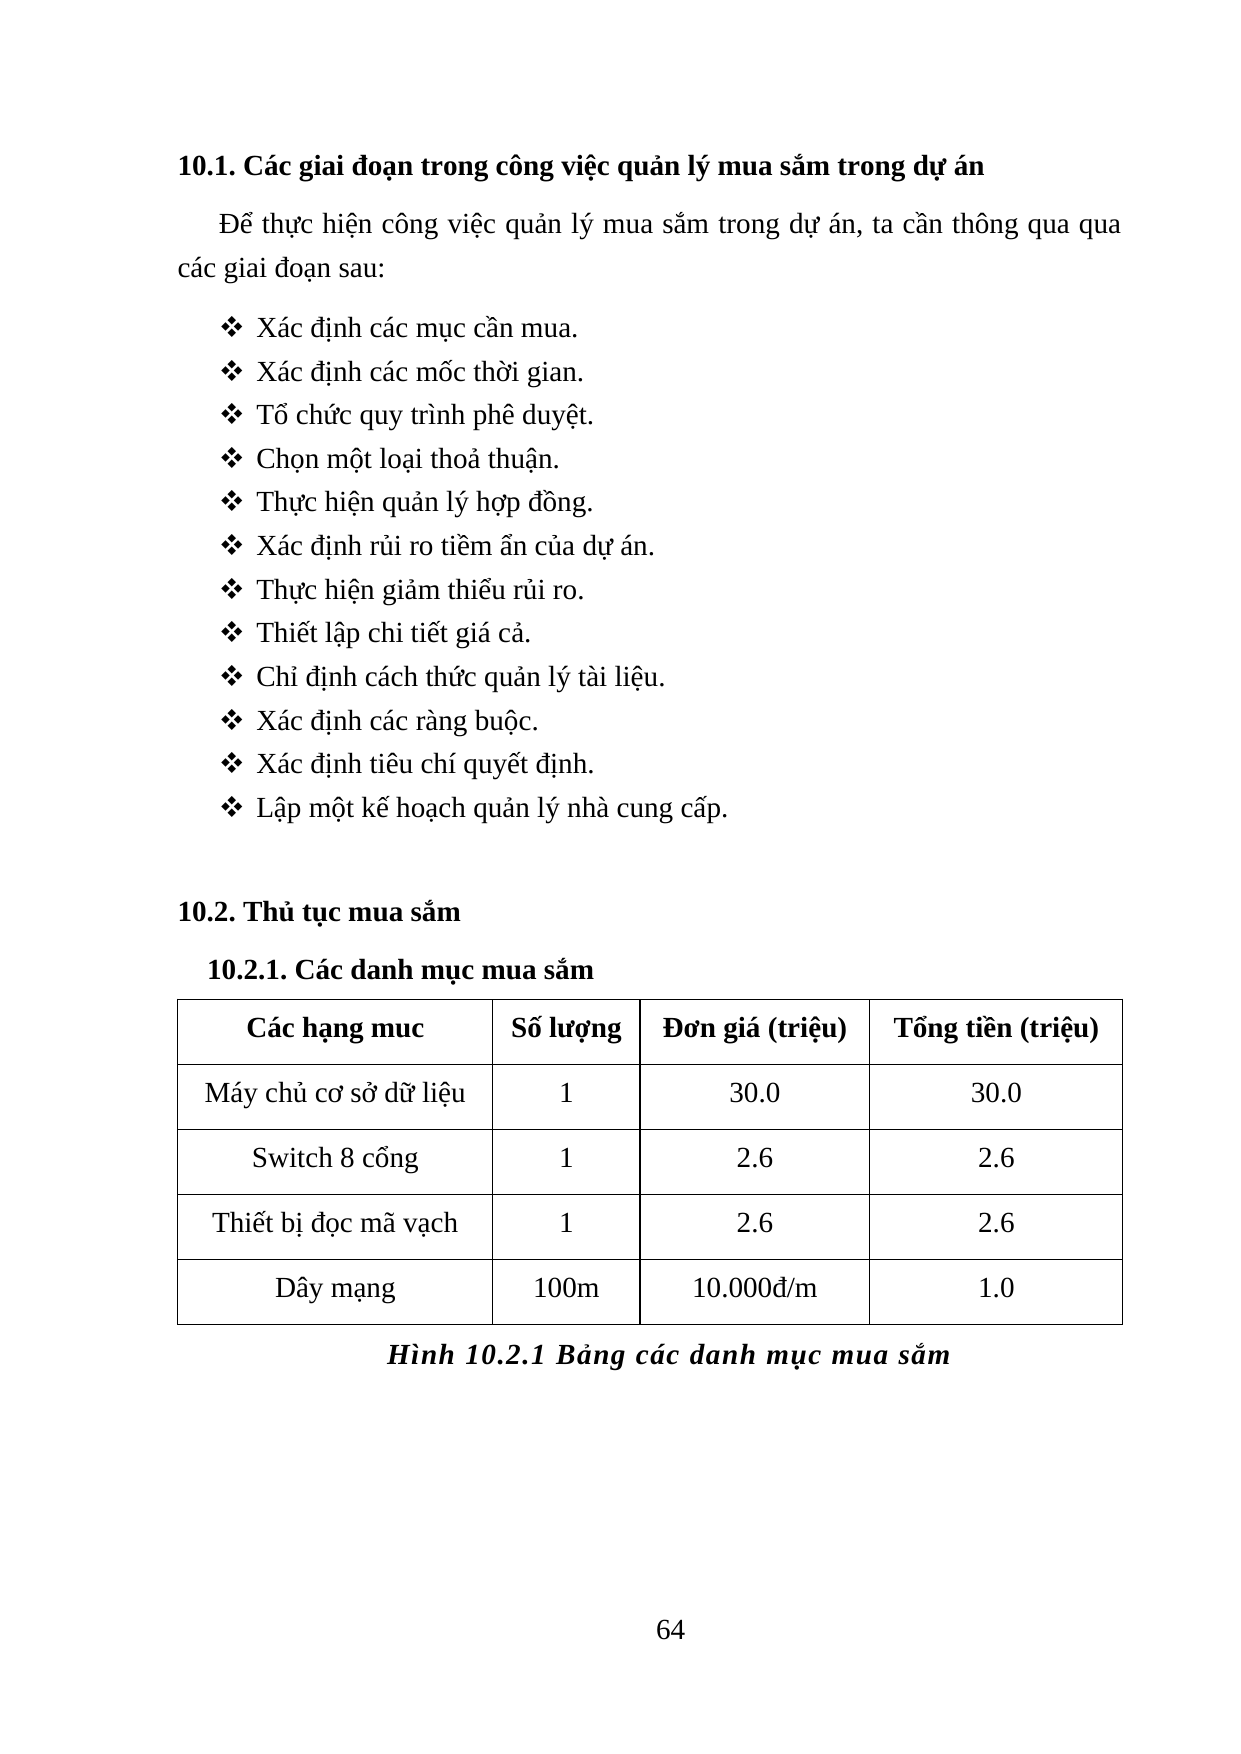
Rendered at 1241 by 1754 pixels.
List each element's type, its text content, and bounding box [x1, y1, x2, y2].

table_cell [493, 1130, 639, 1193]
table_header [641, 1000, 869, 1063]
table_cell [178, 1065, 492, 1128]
list Thực hiện giảm thiểu rủi ro. [218, 572, 1122, 606]
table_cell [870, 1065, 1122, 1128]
list Chọn một loại thoả thuận. [218, 441, 1122, 474]
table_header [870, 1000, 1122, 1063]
text Để thực hiện công việc quản lý mua sắm trong dự án, ta cần thông qua qua các giai đoạn sau: [177, 206, 1122, 283]
list Xác định các ràng buộc. [218, 703, 1122, 736]
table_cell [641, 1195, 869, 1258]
list Xác định các mốc thời gian. [218, 354, 1122, 387]
subtitle 10.1. Các giai đoạn trong công việc quản lý mua sắm trong dự án [177, 148, 1122, 181]
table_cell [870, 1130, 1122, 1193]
list Thực hiện quản lý hợp đồng. [218, 484, 1122, 518]
subtitle 10.2.1. Các danh mục mua sắm [177, 952, 1122, 986]
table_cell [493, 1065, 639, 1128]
list Xác định rủi ro tiềm ẩn của dự án. [218, 528, 1122, 562]
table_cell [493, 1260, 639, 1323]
list Chỉ định cách thức quản lý tài liệu. [218, 659, 1122, 693]
list Xác định tiêu chí quyết định. [218, 746, 1122, 780]
list Lập một kế hoạch quản lý nhà cung cấp. [218, 790, 1122, 824]
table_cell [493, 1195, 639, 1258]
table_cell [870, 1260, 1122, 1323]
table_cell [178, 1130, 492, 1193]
list Tổ chức quy trình phê duyệt. [218, 397, 1122, 431]
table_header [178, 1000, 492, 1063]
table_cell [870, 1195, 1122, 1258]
subtitle Hình 10.2.1 Bảng các danh mục mua sắm [177, 1337, 1122, 1371]
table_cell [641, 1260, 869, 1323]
list Xác định các mục cần mua. [218, 310, 1122, 344]
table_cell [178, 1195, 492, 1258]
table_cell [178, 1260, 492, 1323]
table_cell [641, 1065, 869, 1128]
list Thiết lập chi tiết giá cả. [218, 616, 1122, 649]
subtitle 10.2. Thủ tục mua sắm [177, 894, 1122, 927]
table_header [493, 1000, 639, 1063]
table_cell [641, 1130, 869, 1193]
